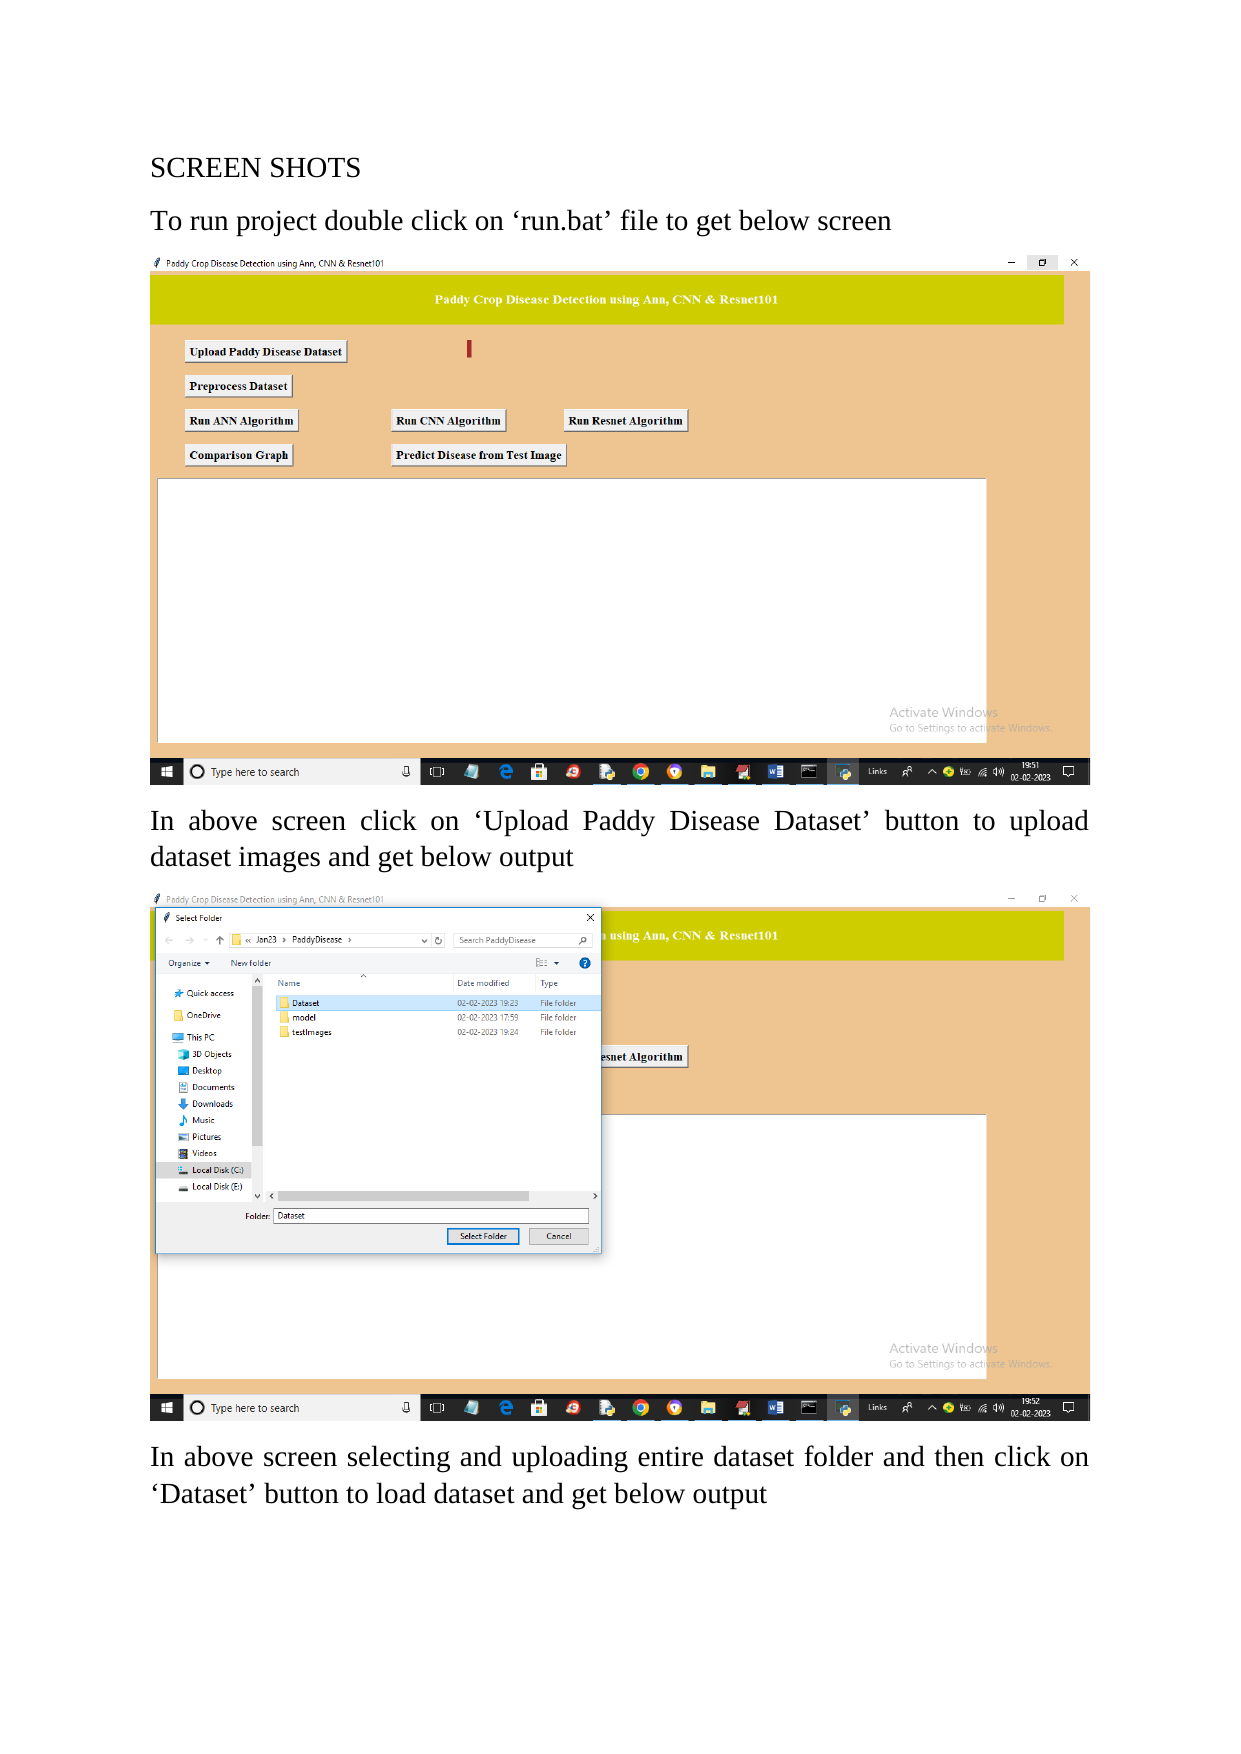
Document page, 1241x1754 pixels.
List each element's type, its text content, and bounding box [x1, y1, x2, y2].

picture [150, 255, 1091, 785]
picture [150, 892, 1091, 1421]
text SCREEN SHOTS [150, 150, 1090, 183]
text To run project double click on ‘run.bat’ file to get below screen [150, 203, 1090, 236]
text In above screen click on ‘Upload Paddy Disease Dataset’ button to upload dataset images and get below output [150, 803, 1090, 873]
text In above screen selecting and uploading entire dataset folder and then click on ‘Dataset’ button to load dataset and get below output [150, 1439, 1090, 1509]
